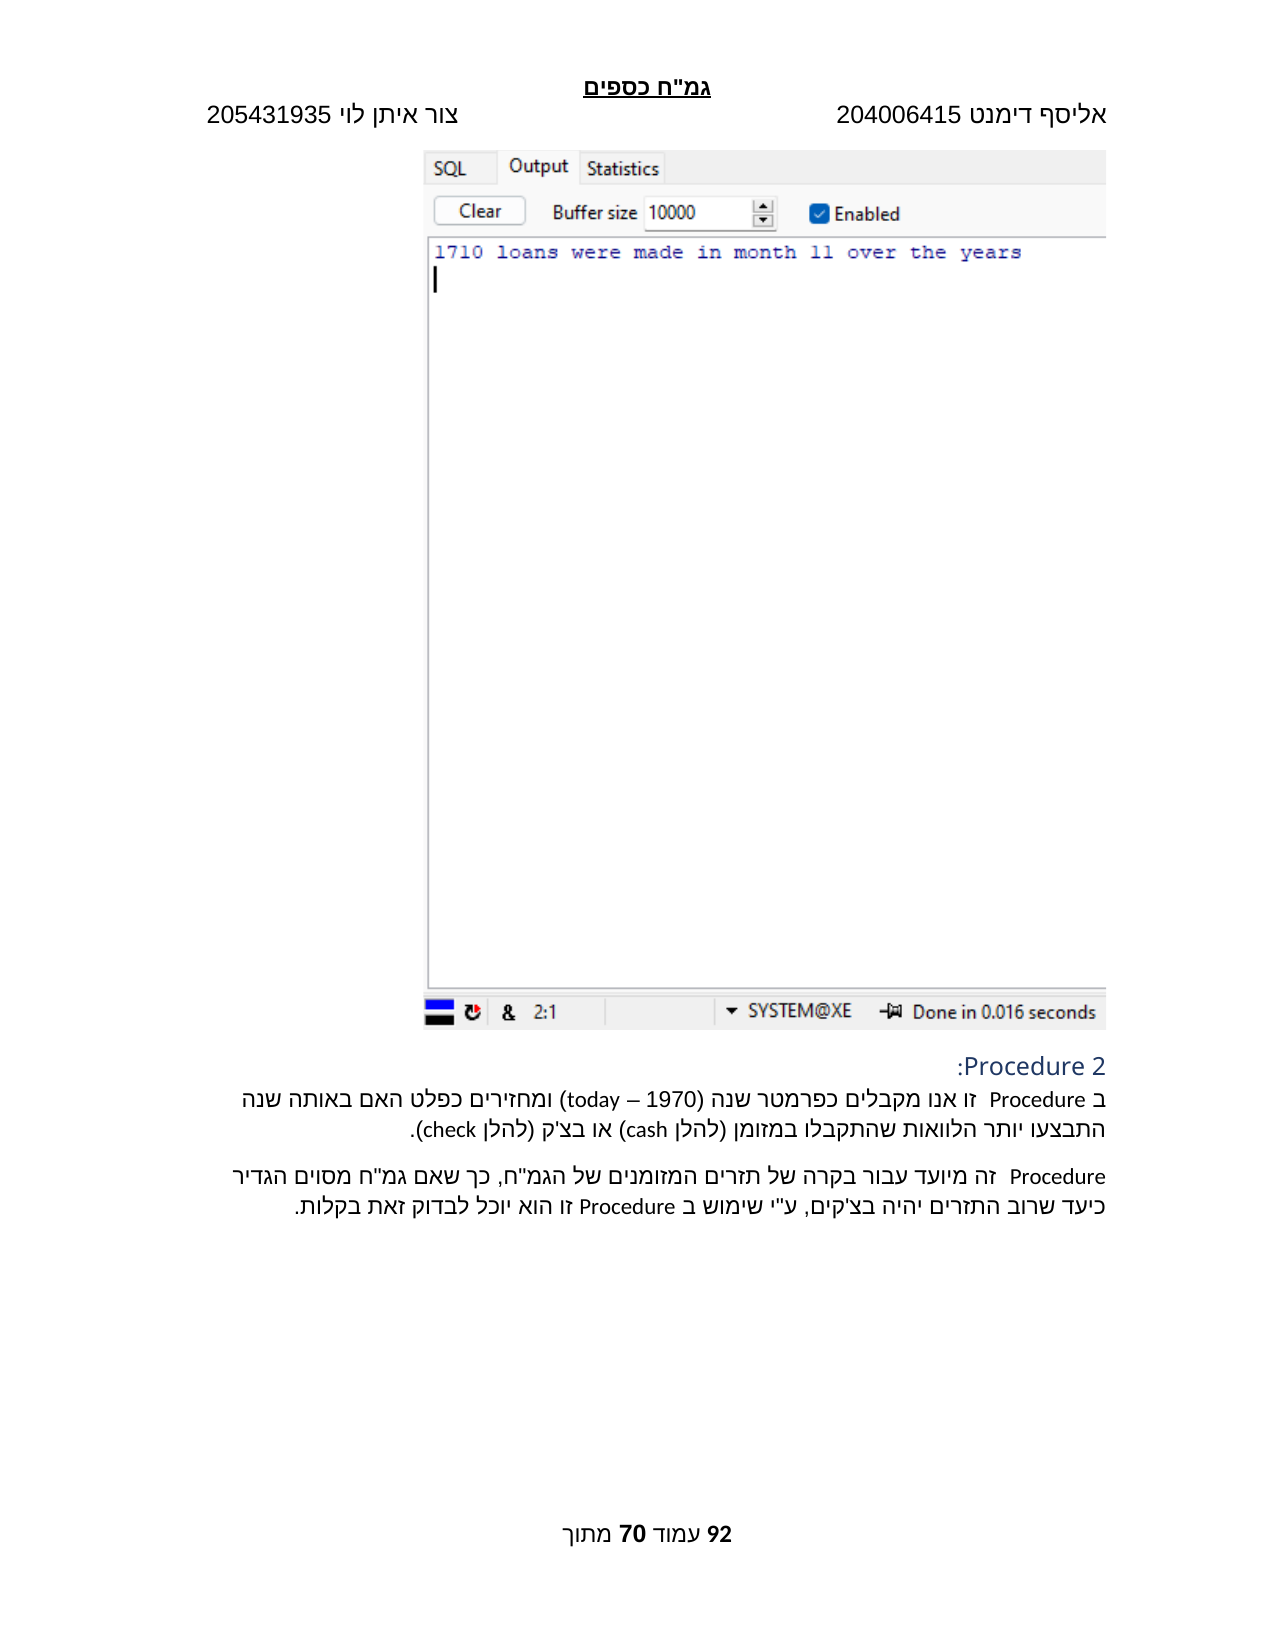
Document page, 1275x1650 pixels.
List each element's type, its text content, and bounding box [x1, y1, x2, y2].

picture [423, 150, 1107, 1030]
text Procedure זה מיועד עבור בקרה של תזרים המזומנים של הגמ"ח, כך שאם גמ"ח מסוים הגדיר כיעד שרוב התזרים יהיה בצ'קים, ע"י שימוש ב Procedure זו הוא יוכל לבדוק זאת בקלות. [187, 1162, 1106, 1221]
text ב Procedure זו אנו מקבלים כפרמטר שנה (1970 – today) ומחזירים כפלט האם באותה שנה התבצעו יותר הלוואות שהתקבלו במזומן (להלן cash) או בצ'ק (להלן check). [187, 1085, 1106, 1143]
subtitle Procedure 2: [187, 1049, 1106, 1083]
